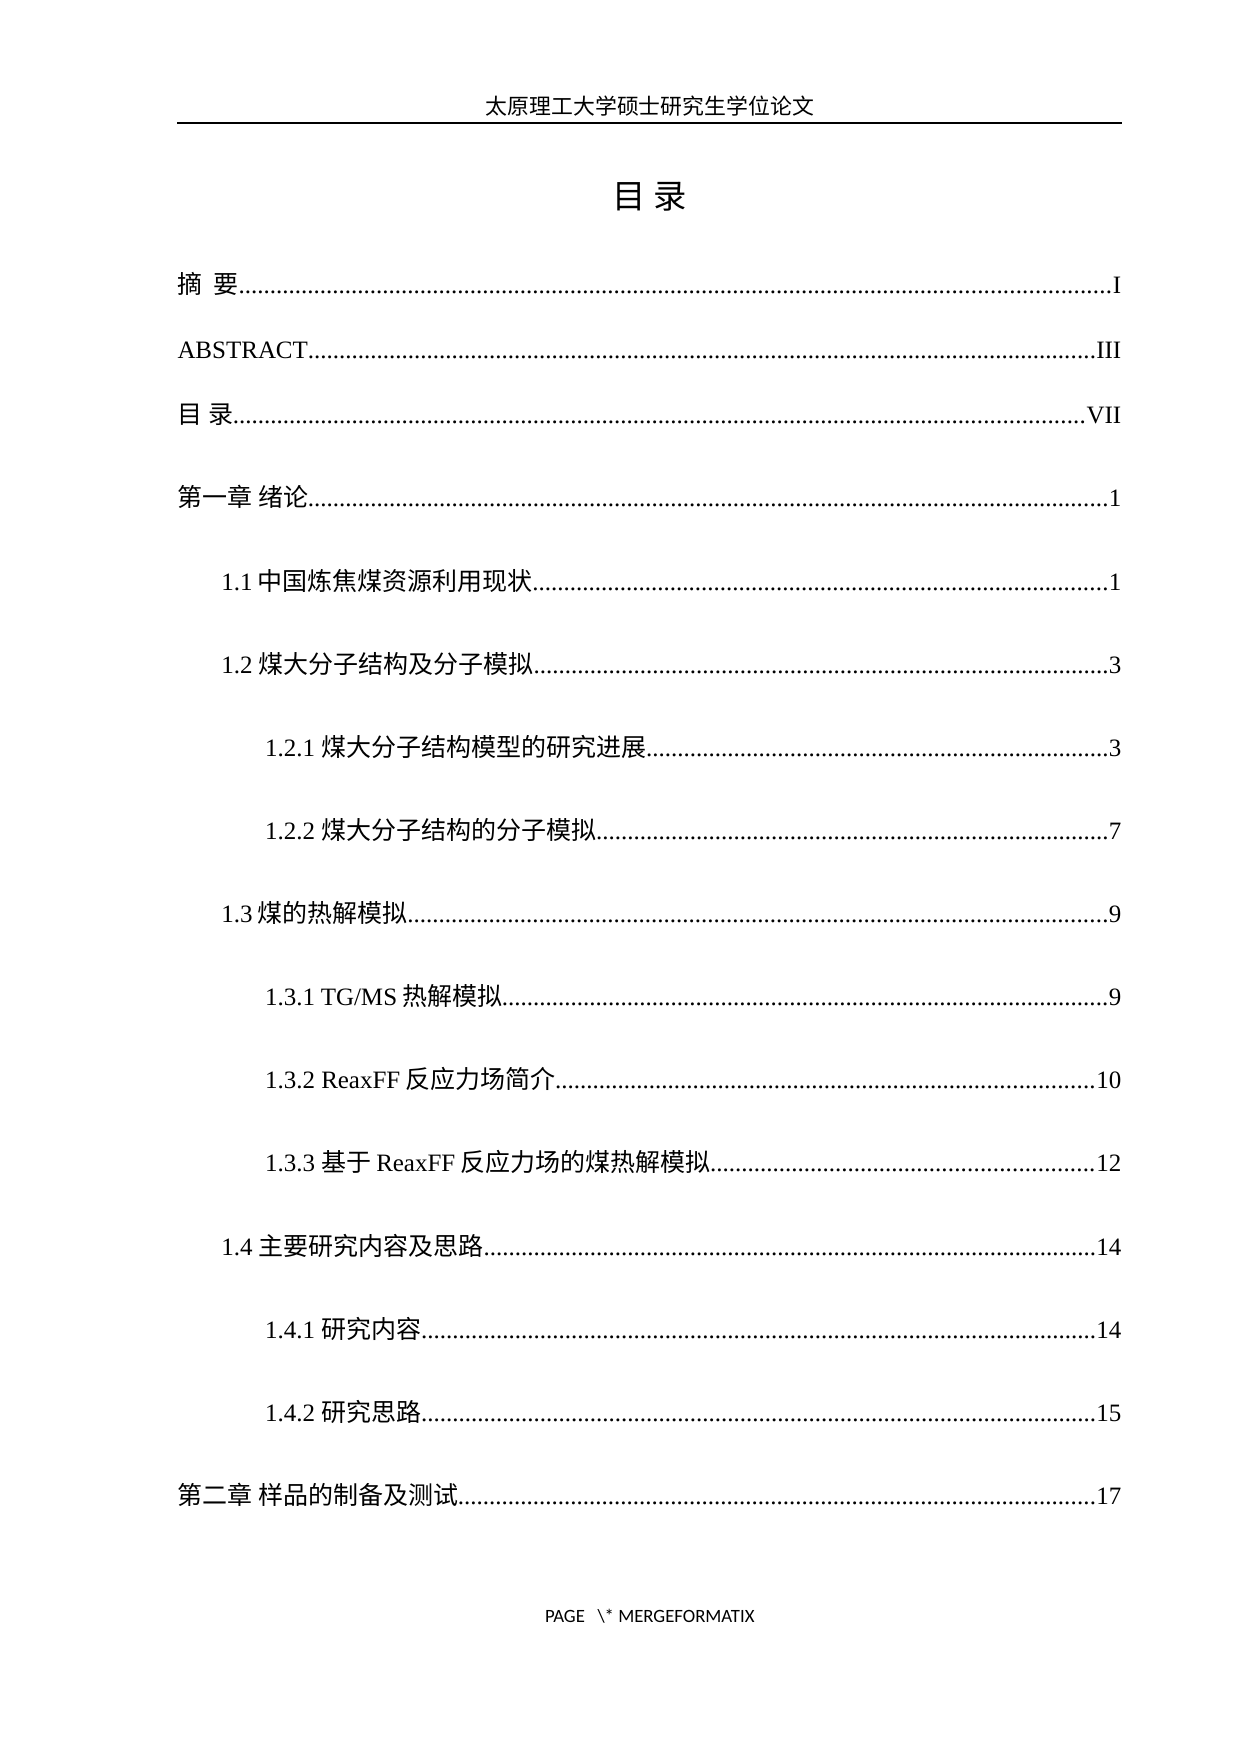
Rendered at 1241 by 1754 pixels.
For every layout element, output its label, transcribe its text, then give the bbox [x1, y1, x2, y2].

text 第一章 绪论 1 [177, 463, 1122, 528]
text 目 录 [177, 161, 1122, 226]
text 1.4.1 研究内容 14 [265, 1295, 1122, 1360]
text ABSTRACT III [177, 333, 1122, 366]
text 1.4.2 研究思路 15 [265, 1378, 1122, 1443]
text 1.3.2 ReaxFF反应力场简介 10 [265, 1045, 1122, 1110]
text 1.3.3 基于ReaxFF反应力场的煤热解模拟 12 [265, 1128, 1122, 1193]
text 第二章 样品的制备及测试 17 [177, 1461, 1122, 1526]
text 1.2 煤大分子结构及分子模拟 3 [221, 630, 1122, 695]
text 摘 要 I [177, 250, 1122, 315]
text 1.3.1 TG/MS热解模拟 9 [265, 962, 1122, 1027]
text 1.2.2 煤大分子结构的分子模拟 7 [265, 796, 1122, 861]
text 1.3煤的热解模拟 9 [221, 879, 1122, 944]
text 1.1中国炼焦煤资源利用现状 1 [221, 547, 1122, 612]
text 目 录 VII [177, 380, 1122, 445]
text 1.2.1 煤大分子结构模型的研究进展 3 [265, 713, 1122, 778]
text 1.4 主要研究内容及思路 14 [221, 1212, 1122, 1277]
